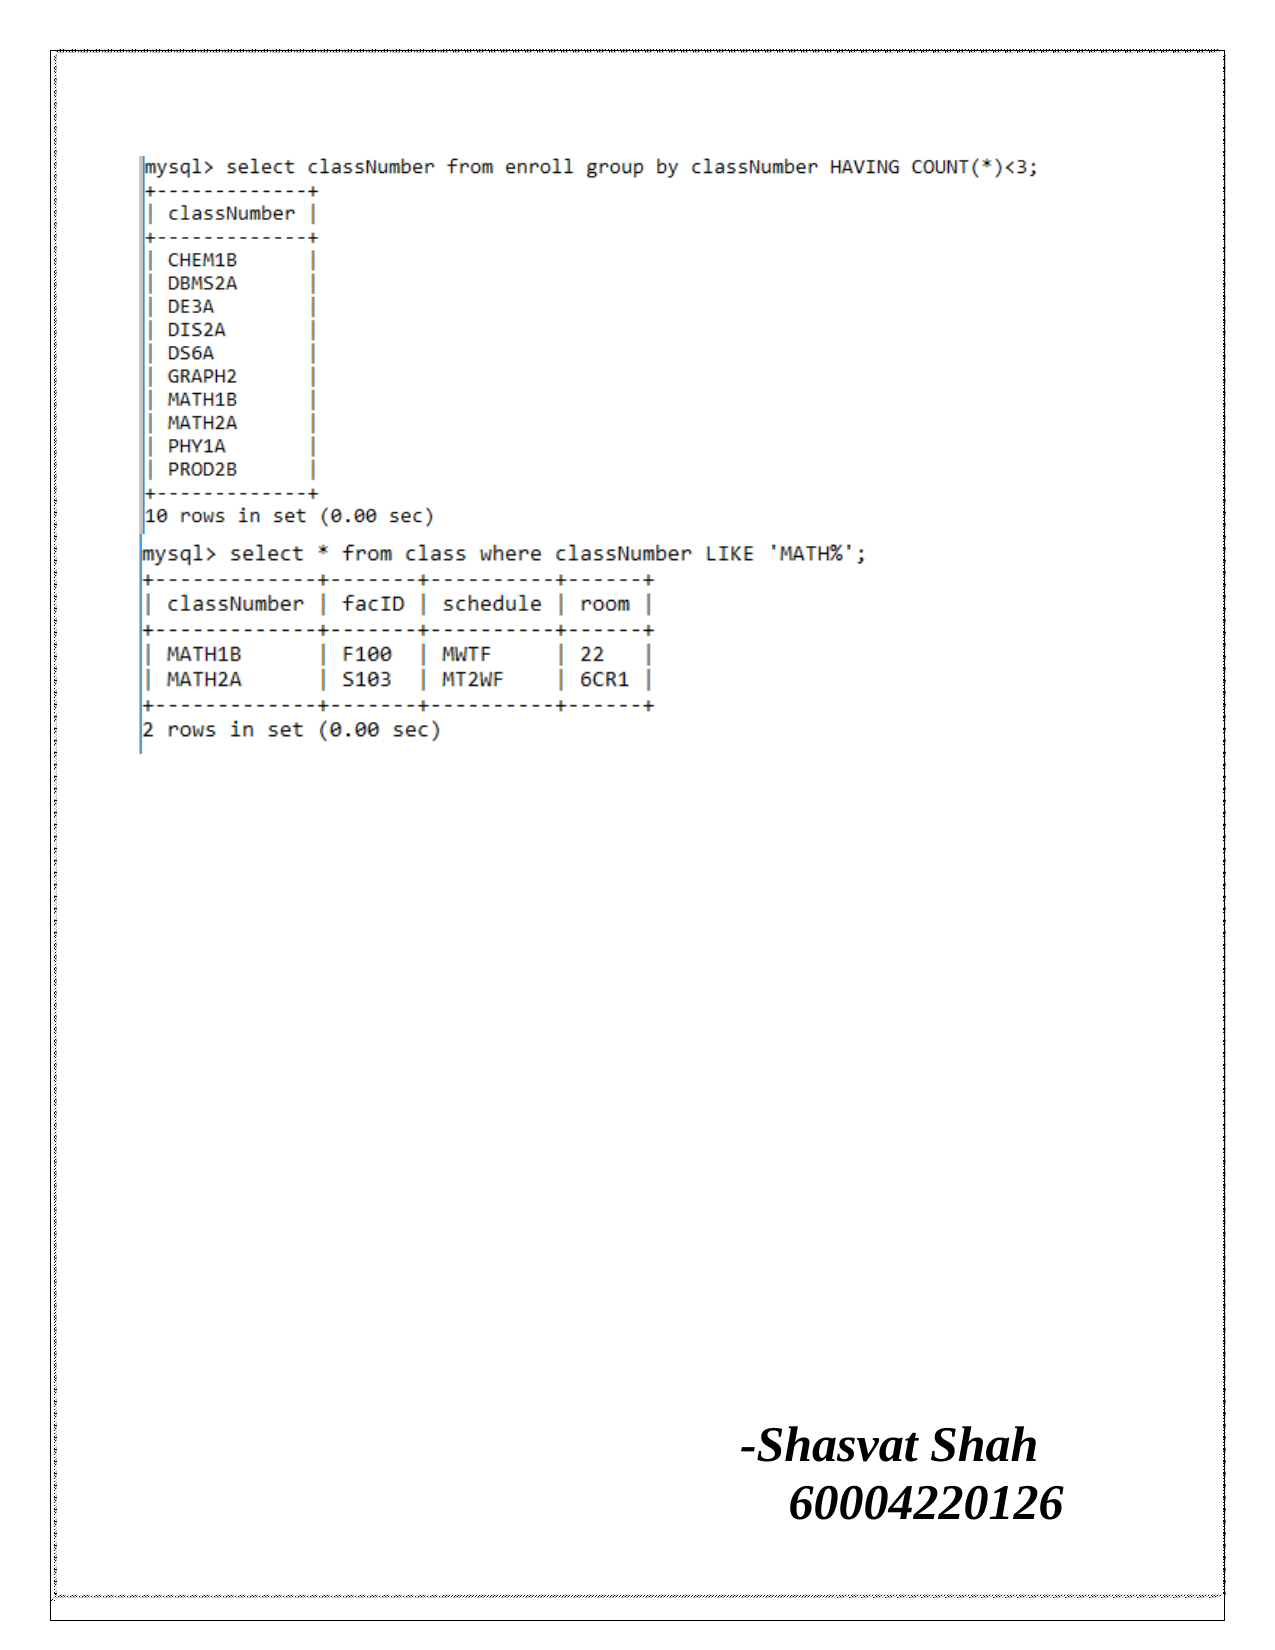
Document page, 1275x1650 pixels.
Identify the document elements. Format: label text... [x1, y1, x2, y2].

subtitle -Shasvat Shah 60004220126 [740, 1415, 1125, 1530]
picture [51, 51, 1224, 1601]
picture [50, 49, 1226, 1601]
